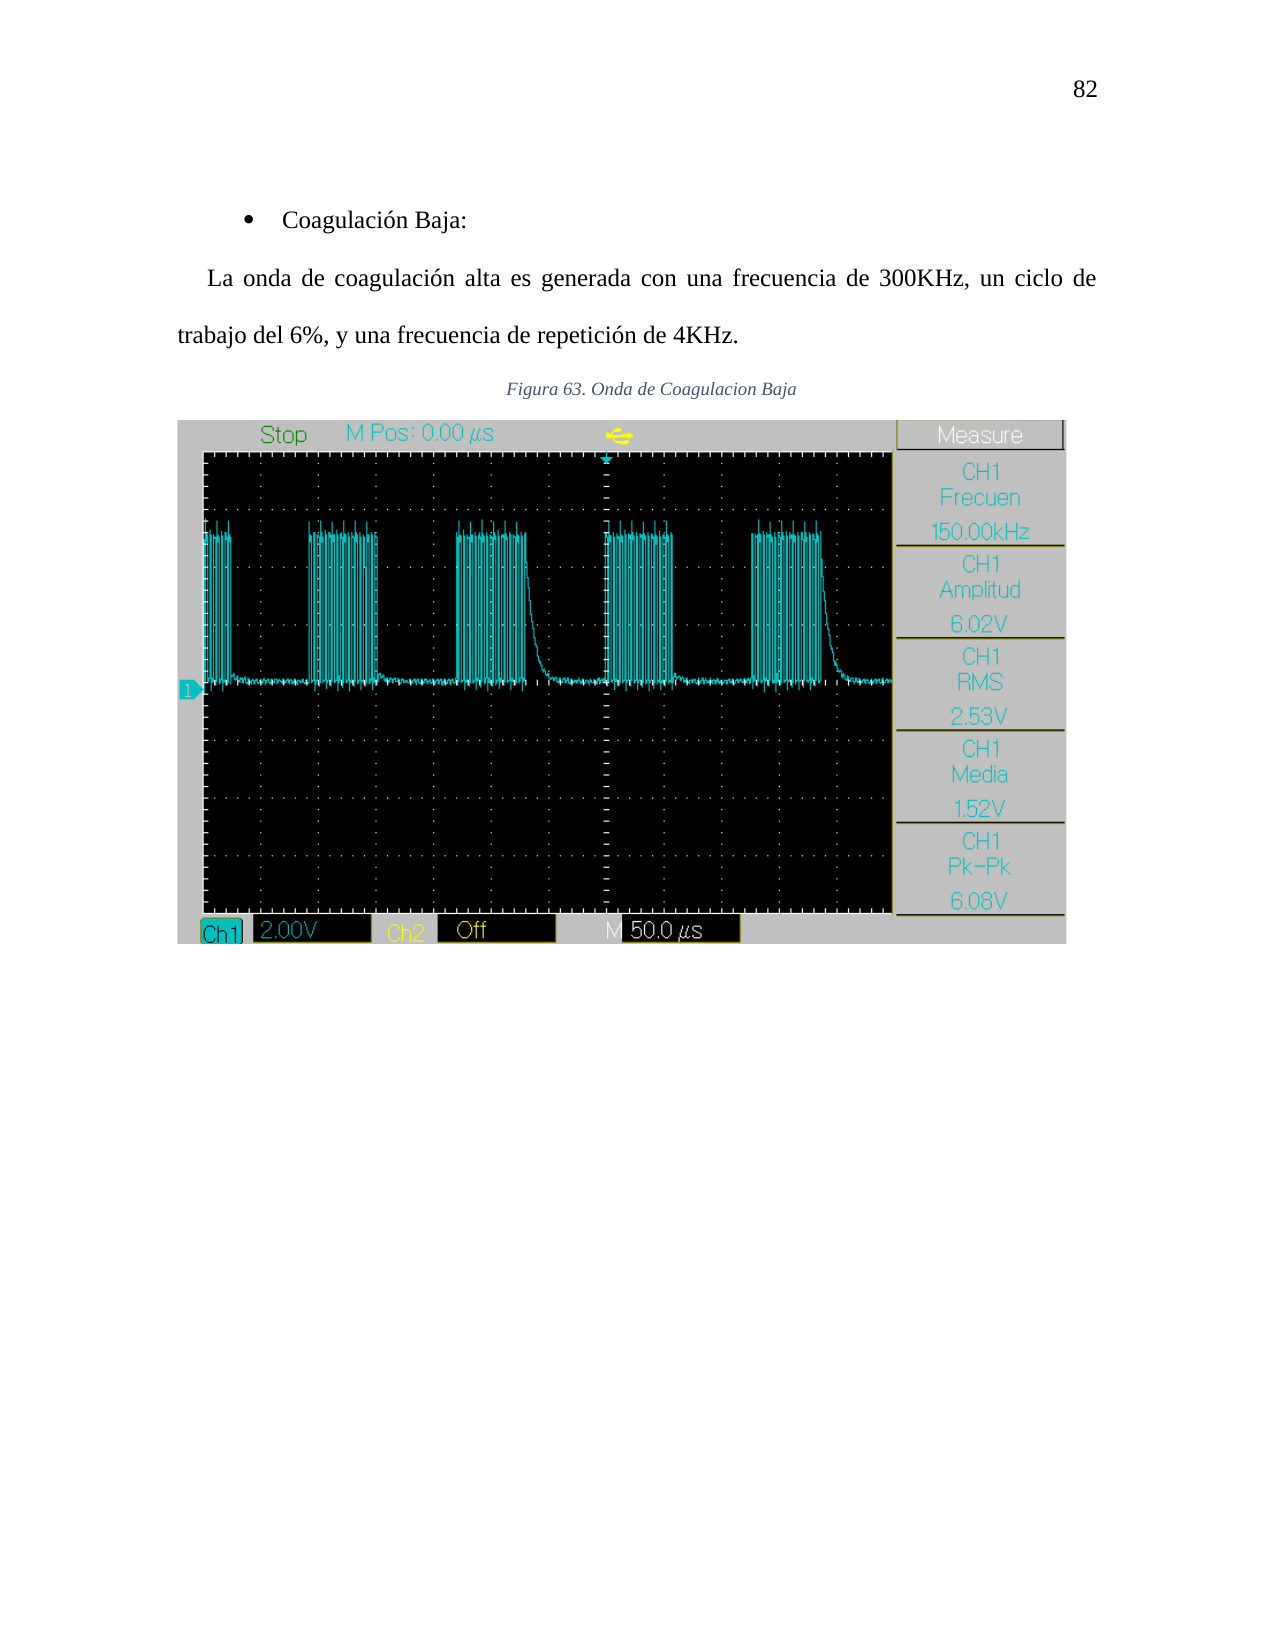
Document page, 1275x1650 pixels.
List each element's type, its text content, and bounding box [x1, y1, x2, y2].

picture [177, 420, 1067, 944]
text Figura 63. Onda de Coagulacion Baja [177, 378, 1098, 399]
text La onda de coagulación alta es generada con una frecuencia de 300KHz, un ciclo de trabajo del 6%, y una frecuencia de repetición de 4KHz. [177, 263, 1098, 349]
list Coagulación Baja: [244, 205, 1098, 234]
